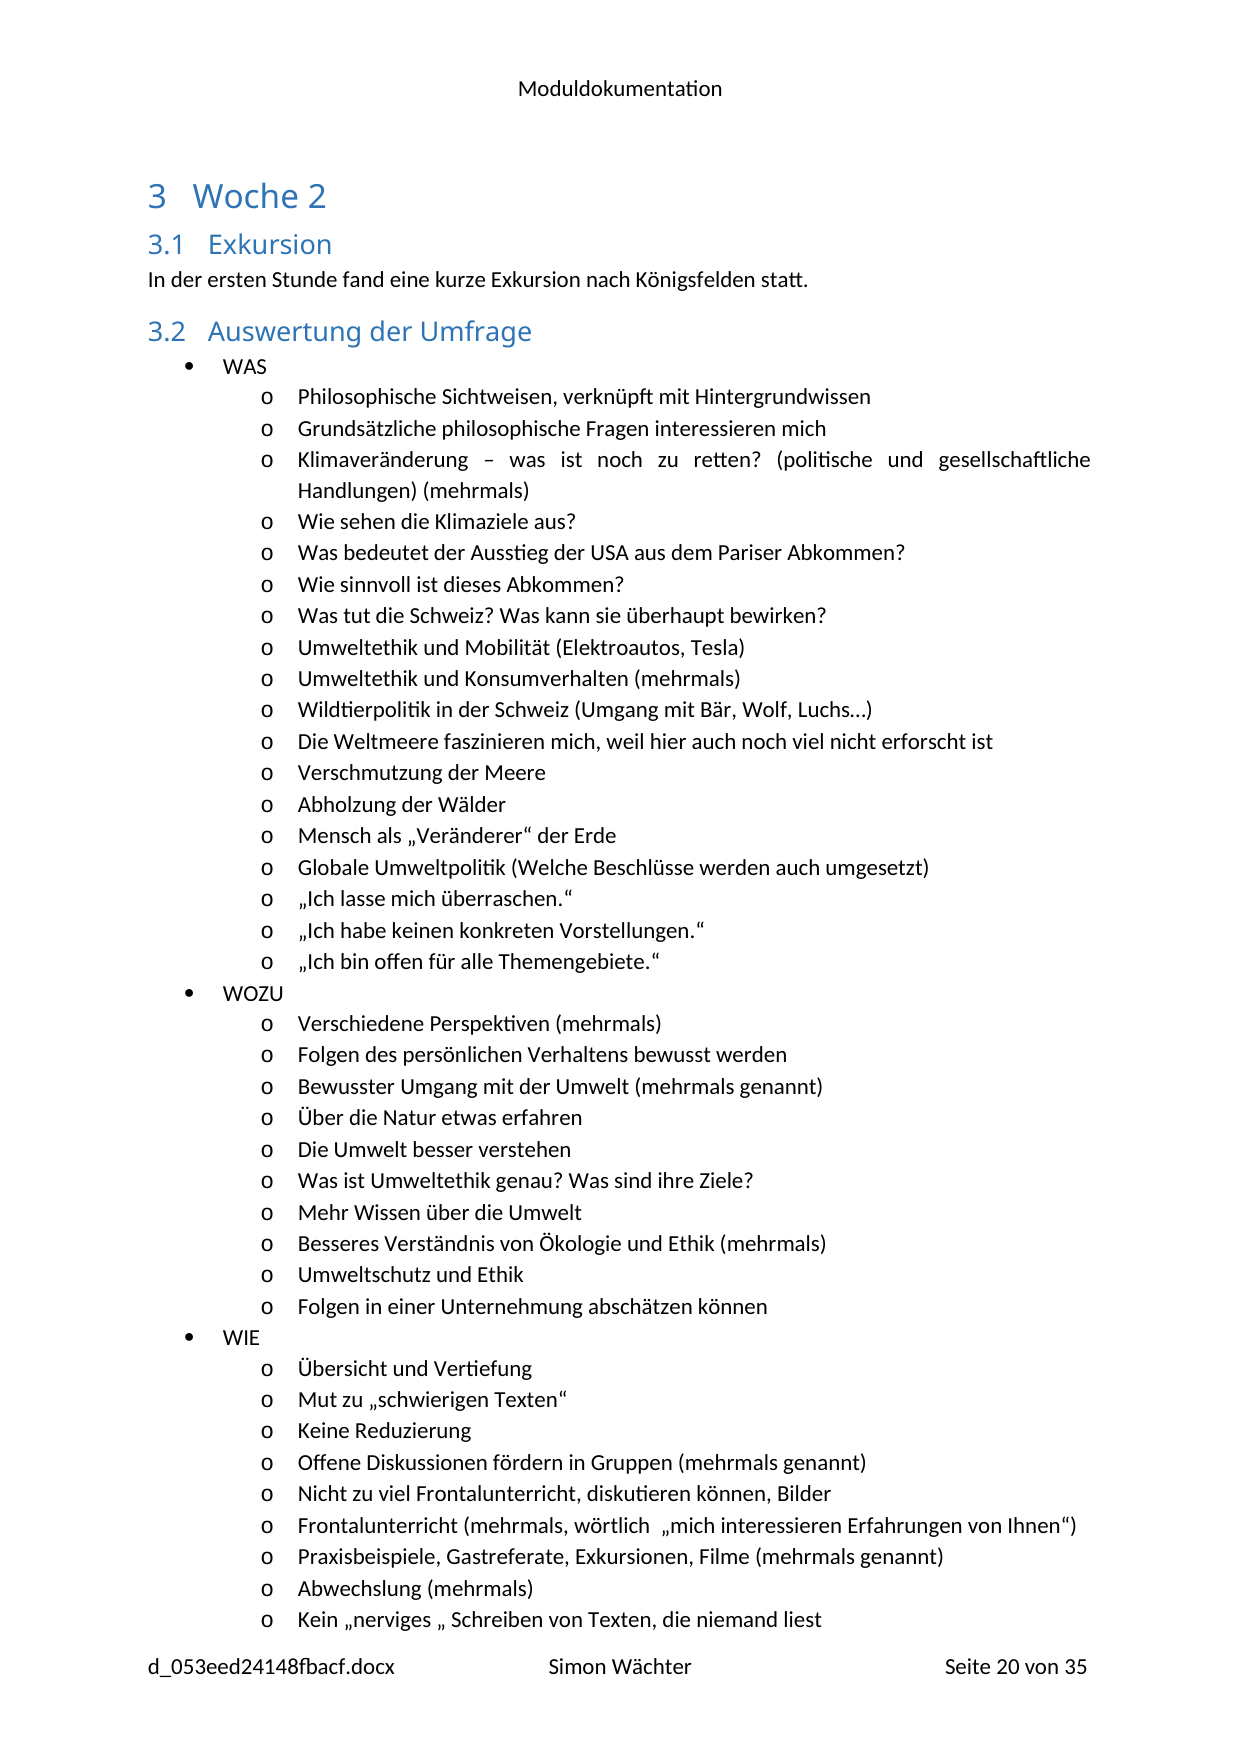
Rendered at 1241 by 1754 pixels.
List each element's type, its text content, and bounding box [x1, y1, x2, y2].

list Bewusster Umgang mit der Umwelt (mehrmals genannt) [260, 1072, 1093, 1101]
list Wie sehen die Klimaziele aus? [260, 507, 1093, 536]
list Wildtierpolitik in der Schweiz (Umgang mit Bär, Wolf, Luchs…) [260, 696, 1093, 725]
list Verschiedene Perspektiven (mehrmals) [260, 1009, 1093, 1038]
list Umweltschutz und Ethik [260, 1261, 1093, 1290]
list Was bedeutet der Ausstieg der USA aus dem Pariser Abkommen? [260, 538, 1093, 567]
list „Ich habe keinen konkreten Vorstellungen.“ [260, 916, 1093, 945]
list Keine Reduzierung [260, 1417, 1093, 1446]
list Philosophische Sichtweisen, verknüpft mit Hintergrundwissen [260, 382, 1093, 412]
list Über die Natur etwas erfahren [260, 1103, 1093, 1132]
list Globale Umweltpolitik (Welche Beschlüsse werden auch umgesetzt) [260, 853, 1093, 882]
text In der ersten Stunde fand eine kurze Exkursion nach Königsfelden statt. [148, 266, 1093, 293]
list Was tut die Schweiz? Was kann sie überhaupt bewirken? [260, 601, 1093, 630]
list WAS [185, 352, 1093, 380]
list Frontalunterricht (mehrmals, wörtlich „mich interessieren Erfahrungen von Ihnen“) [260, 1511, 1093, 1540]
list WOZU [185, 979, 1093, 1007]
list Mut zu „schwierigen Texten“ [260, 1385, 1093, 1414]
subtitle Woche 2 [148, 173, 1093, 218]
list Folgen des persönlichen Verhaltens bewusst werden [260, 1040, 1093, 1069]
list Mehr Wissen über die Umwelt [260, 1198, 1093, 1227]
list Kein „nerviges „ Schreiben von Texten, die niemand liest [260, 1605, 1093, 1634]
list Die Umwelt besser verstehen [260, 1135, 1093, 1164]
list „Ich bin offen für alle Themengebiete.“ [260, 947, 1093, 976]
list Abholzung der Wälder [260, 790, 1093, 819]
subtitle Auswertung der Umfrage [148, 312, 1093, 349]
list Besseres Verständnis von Ökologie und Ethik (mehrmals) [260, 1229, 1093, 1258]
list Klimaveränderung – was ist noch zu retten? (politische und gesellschaftliche Handlungen) (mehrmals) [260, 445, 1093, 505]
list Wie sinnvoll ist dieses Abkommen? [260, 570, 1093, 599]
list Die Weltmeere faszinieren mich, weil hier auch noch viel nicht erforscht ist [260, 727, 1093, 756]
list Nicht zu viel Frontalunterricht, diskutieren können, Bilder [260, 1479, 1093, 1509]
list Abwechslung (mehrmals) [260, 1574, 1093, 1603]
list Verschmutzung der Meere [260, 758, 1093, 788]
list Umweltethik und Konsumverhalten (mehrmals) [260, 664, 1093, 693]
list Folgen in einer Unternehmung abschätzen können [260, 1292, 1093, 1321]
list Was ist Umweltethik genau? Was sind ihre Ziele? [260, 1166, 1093, 1195]
list Umweltethik und Mobilität (Elektroautos, Tesla) [260, 633, 1093, 662]
list WIE [185, 1323, 1093, 1352]
list Übersicht und Vertiefung [260, 1354, 1093, 1383]
list Grundsätzliche philosophische Fragen interessieren mich [260, 414, 1093, 443]
subtitle Exkursion [148, 226, 1093, 263]
list Praxisbeispiele, Gastreferate, Exkursionen, Filme (mehrmals genannt) [260, 1542, 1093, 1572]
list „Ich lasse mich überraschen.“ [260, 884, 1093, 913]
list Mensch als „Veränderer“ der Erde [260, 821, 1093, 851]
list Offene Diskussionen fördern in Gruppen (mehrmals genannt) [260, 1448, 1093, 1477]
